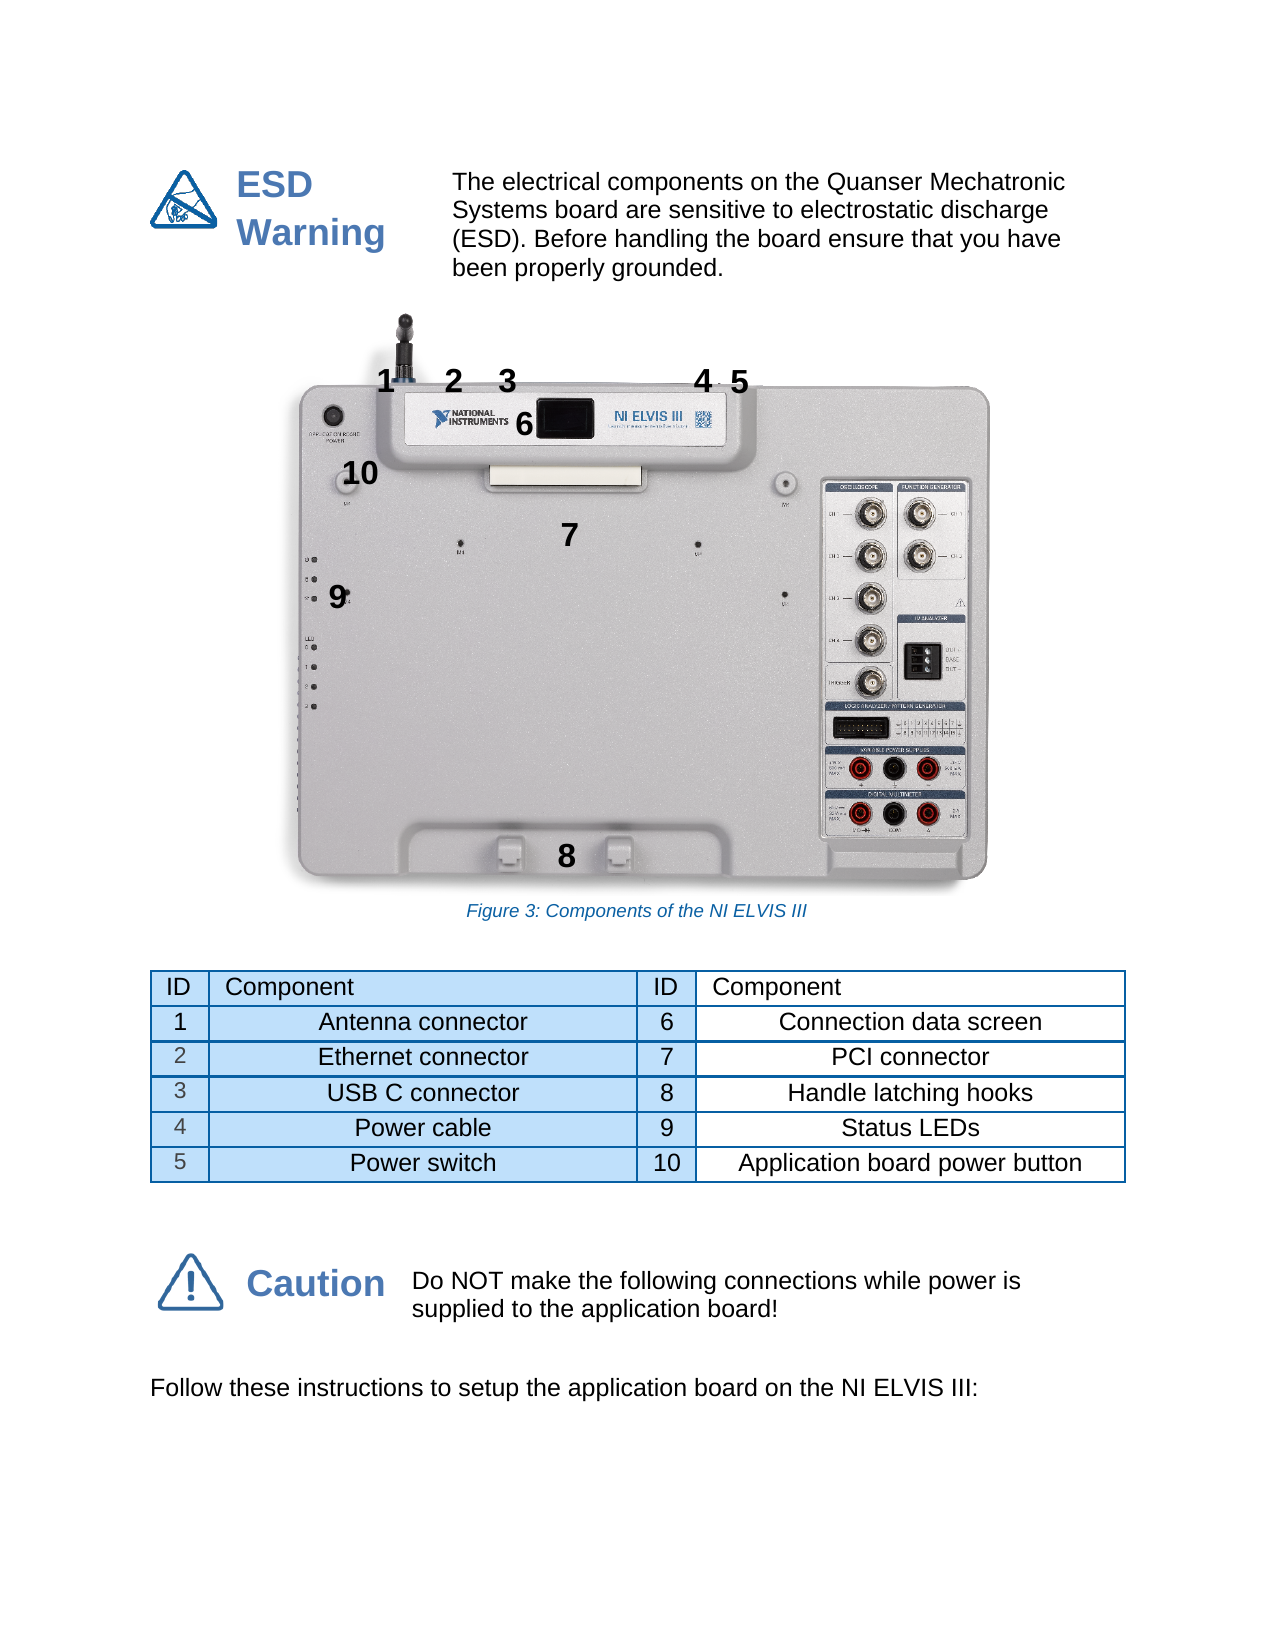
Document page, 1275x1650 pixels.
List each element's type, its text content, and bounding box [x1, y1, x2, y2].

table_header Do NOT make the following connections while power is supplied to the application board! [400, 1249, 1124, 1340]
text Figure 3: Components of the NI ELVIS III [150, 900, 1125, 921]
table_cell Power cable [210, 1113, 636, 1146]
table_cell 10 [638, 1148, 695, 1181]
table_cell Power switch [210, 1148, 636, 1181]
text Follow these instructions to setup the application board on the NI ELVIS III: [150, 1373, 1125, 1402]
table_cell USB C connector [210, 1078, 636, 1111]
table_cell Antenna connector [210, 1007, 636, 1040]
table_cell 4 [152, 1113, 208, 1146]
table_cell PCI connector [697, 1043, 1124, 1075]
table_cell Application board power button [697, 1148, 1124, 1181]
table_cell 9 [638, 1113, 695, 1146]
picture [157, 1248, 224, 1315]
table_cell 1 [152, 1007, 208, 1040]
table_header Component [697, 972, 1124, 1005]
picture [273, 298, 1002, 896]
table_cell Ethernet connector [210, 1043, 636, 1075]
table_cell 5 [152, 1148, 208, 1181]
table_cell 3 [152, 1078, 208, 1111]
table_header ID [638, 972, 695, 1005]
table_cell 8 [638, 1078, 695, 1111]
table_header Caution [150, 1249, 400, 1340]
table_cell 6 [638, 1007, 695, 1040]
picture [150, 165, 218, 233]
table_header ID [152, 972, 208, 1005]
table_cell Handle latching hooks [697, 1078, 1124, 1111]
table_cell ESD Warning [150, 150, 441, 298]
table_header Component [210, 972, 636, 1005]
table_cell 7 [638, 1043, 695, 1075]
table_cell The electrical components on the Quanser Mechatronic Systems board are sensitive to electrostatic discharge (ESD). Before handling the board ensure that you have been properly grounded. [441, 150, 1124, 298]
table_cell Status LEDs [697, 1113, 1124, 1146]
table_cell 2 [152, 1043, 208, 1075]
table_cell Connection data screen [697, 1007, 1124, 1040]
